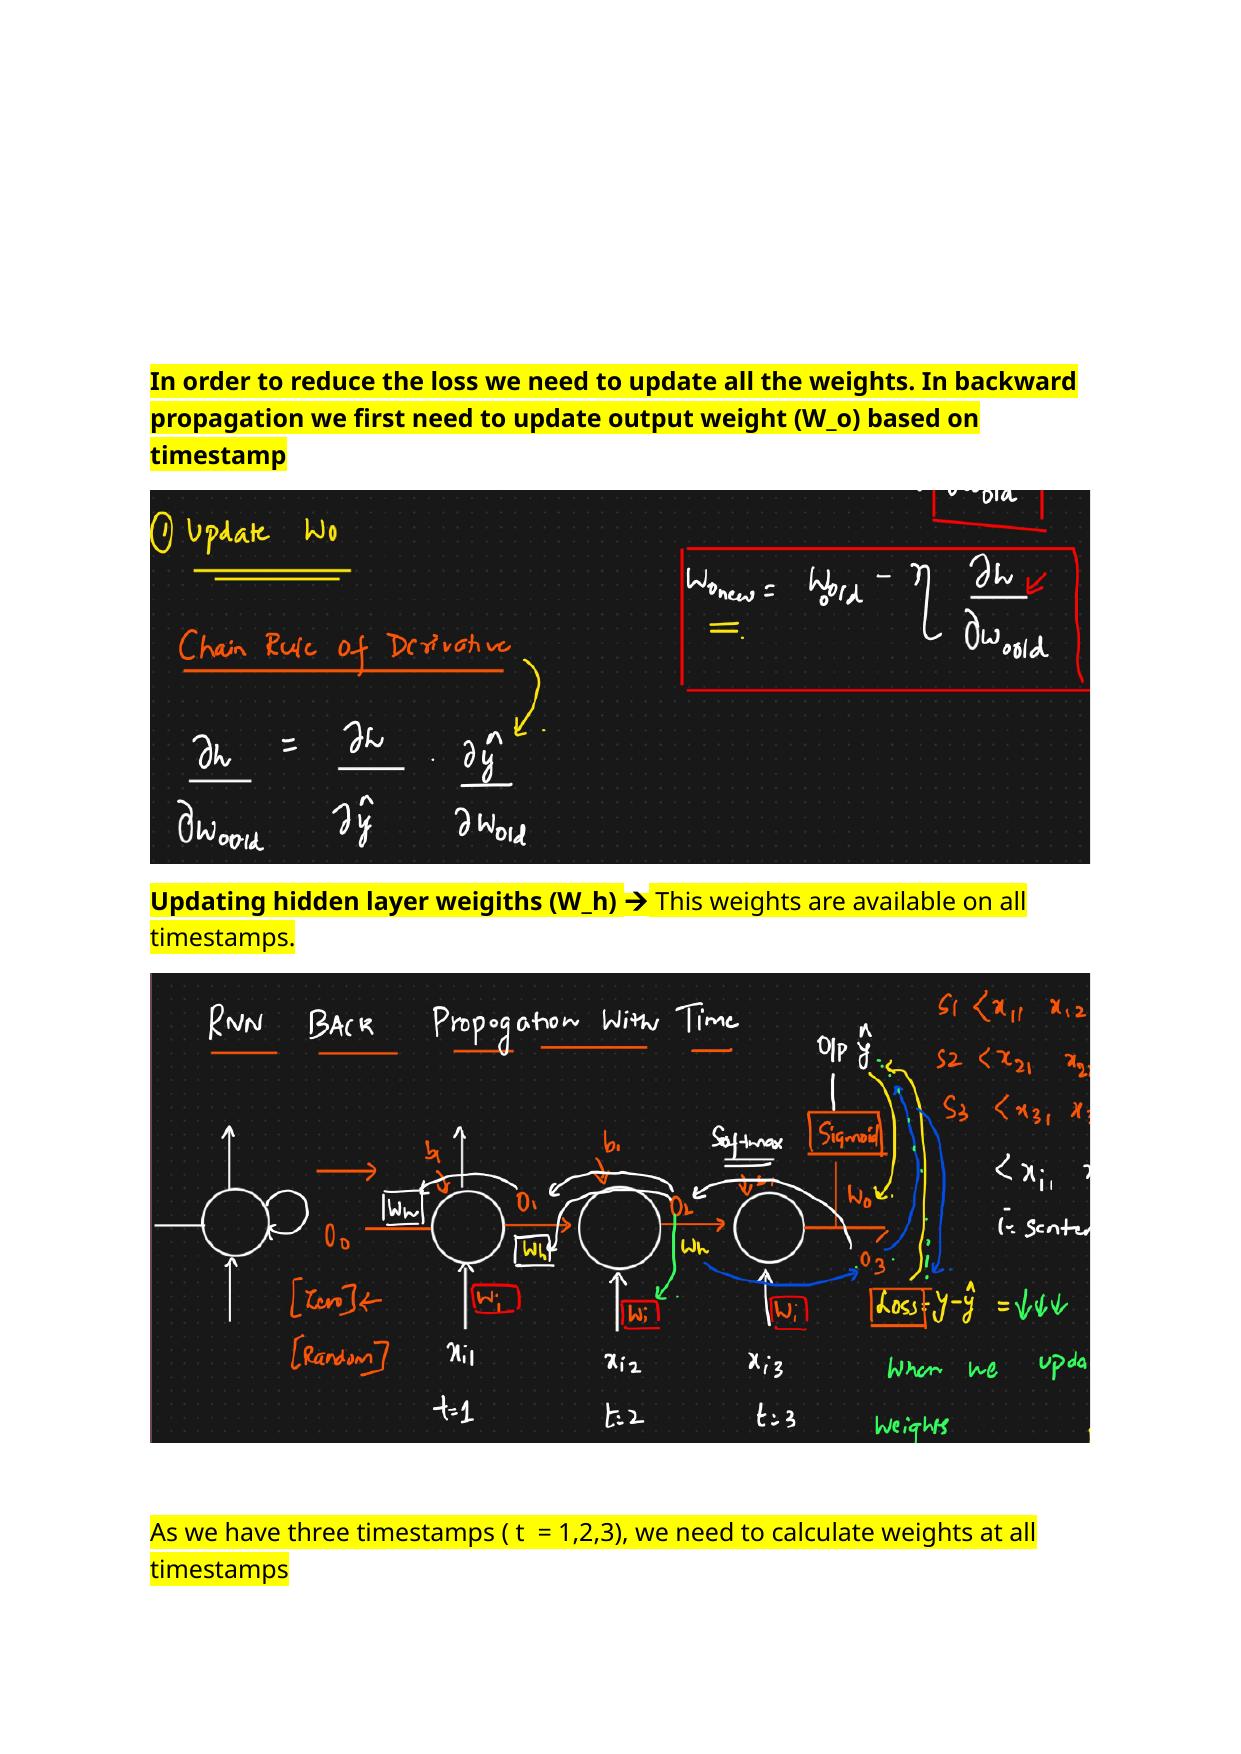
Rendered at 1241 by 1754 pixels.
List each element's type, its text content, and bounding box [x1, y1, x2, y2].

text Updating hidden layer weigiths (W_h) This weights are available on all timestamps. [150, 883, 1090, 954]
picture [150, 490, 1091, 864]
text As we have three timestamps ( t = 1,2,3), we need to calculate weights at all timestamps [150, 1515, 1090, 1586]
text In order to reduce the loss we need to update all the weights. In backward propagation we first need to update output weight (W_o) based on timestamp [150, 364, 1090, 471]
picture [150, 973, 1091, 1443]
